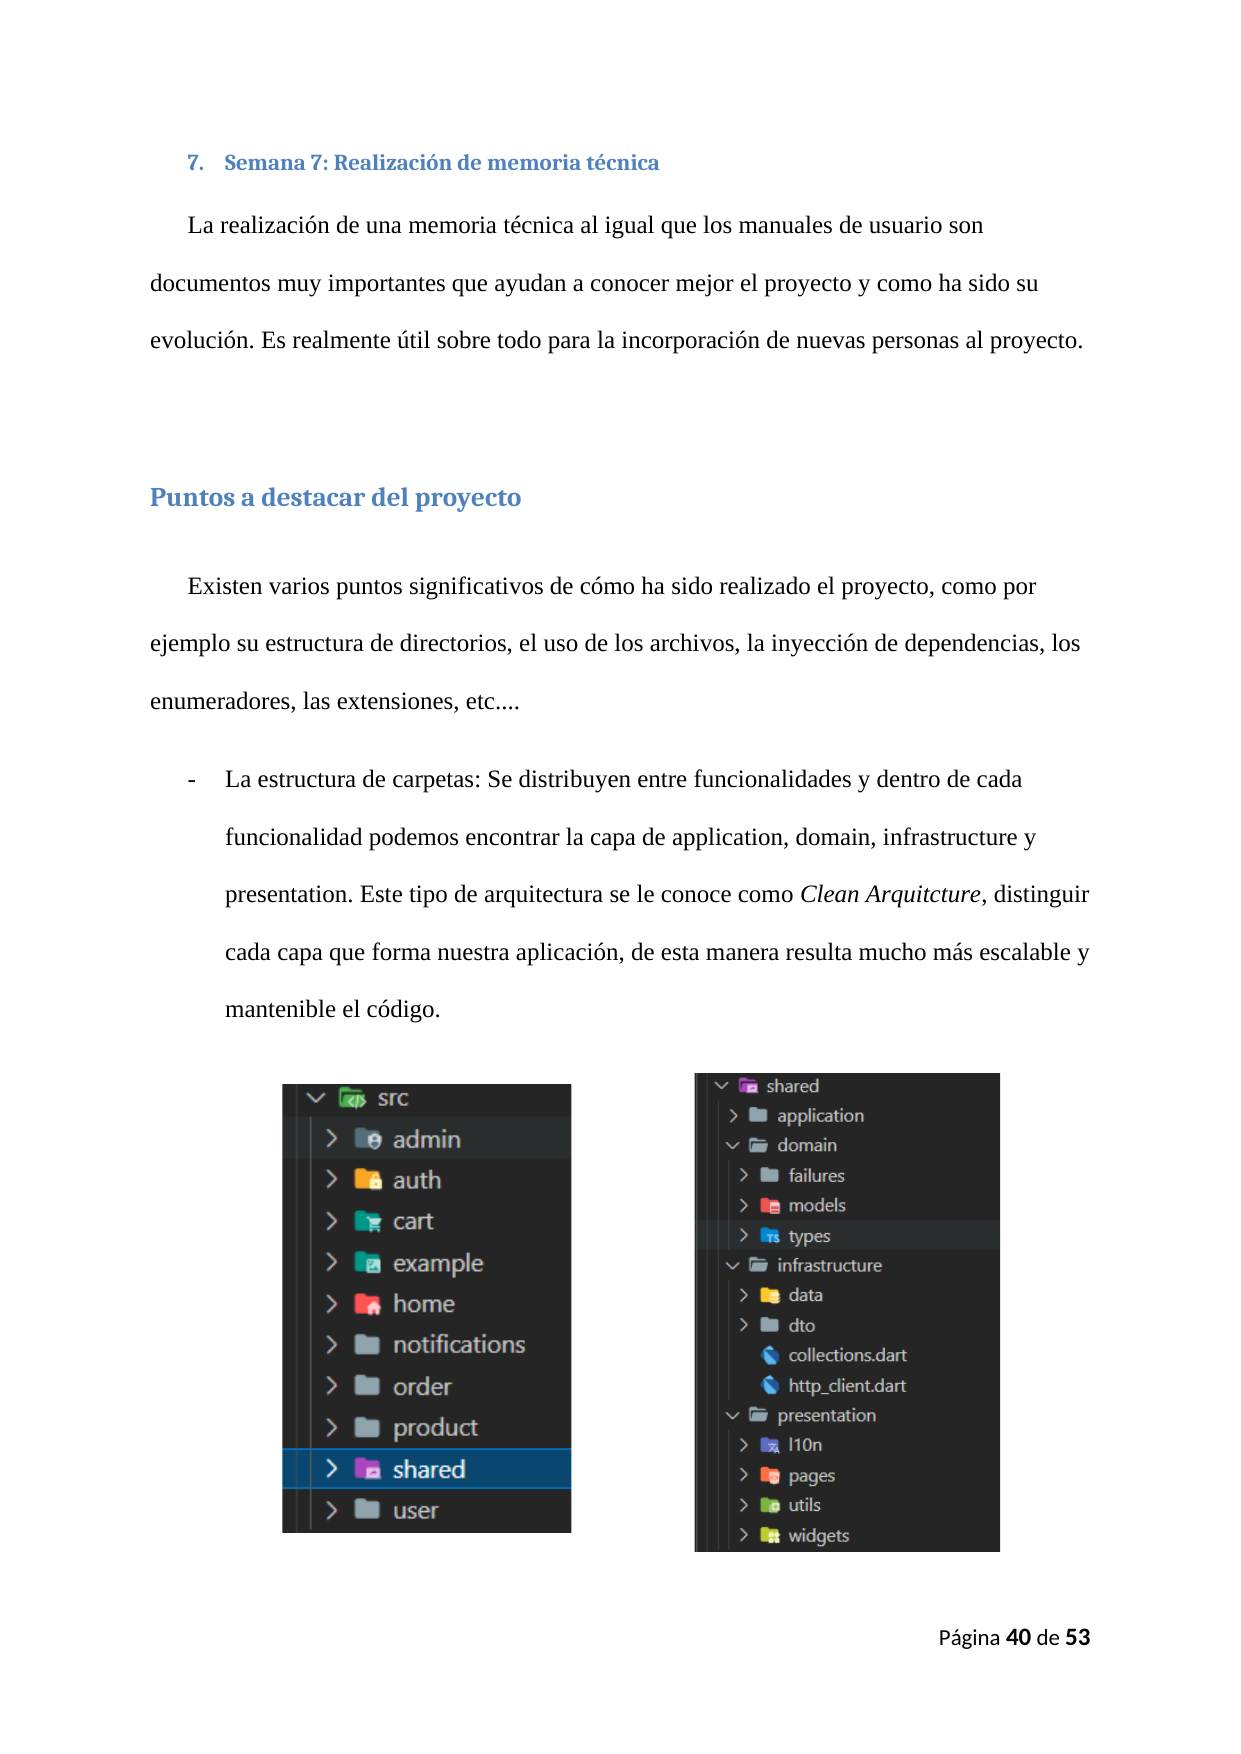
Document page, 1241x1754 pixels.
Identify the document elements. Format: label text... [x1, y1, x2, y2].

picture [282, 1084, 572, 1533]
subtitle Semana 7: Realización de memoria técnica [187, 150, 1090, 207]
picture [694, 1073, 1001, 1552]
text Existen varios puntos significativos de cómo ha sido realizado el proyecto, como por ejemplo su estructura de directorios, el uso de los archivos, la inyección de dependencias, los enumeradores, las extensiones, etc.... [150, 571, 1090, 714]
list La estructura de carpetas: Se distribuyen entre funcionalidades y dentro de cada funcionalidad podemos encontrar la capa de application, domain, infrastructure y presentation. Este tipo de arquitectura se le conoce como Clean Arquitcture, distinguir cada capa que forma nuestra aplicación, de esta manera resulta mucho más escalable y mantenible el código. [187, 764, 1090, 1023]
subtitle Puntos a destacar del proyecto [150, 482, 1090, 513]
text La realización de una memoria técnica al igual que los manuales de usuario son documentos muy importantes que ayudan a conocer mejor el proyecto y como ha sido su evolución. Es realmente útil sobre todo para la incorporación de nuevas personas al proyecto. [150, 210, 1090, 354]
